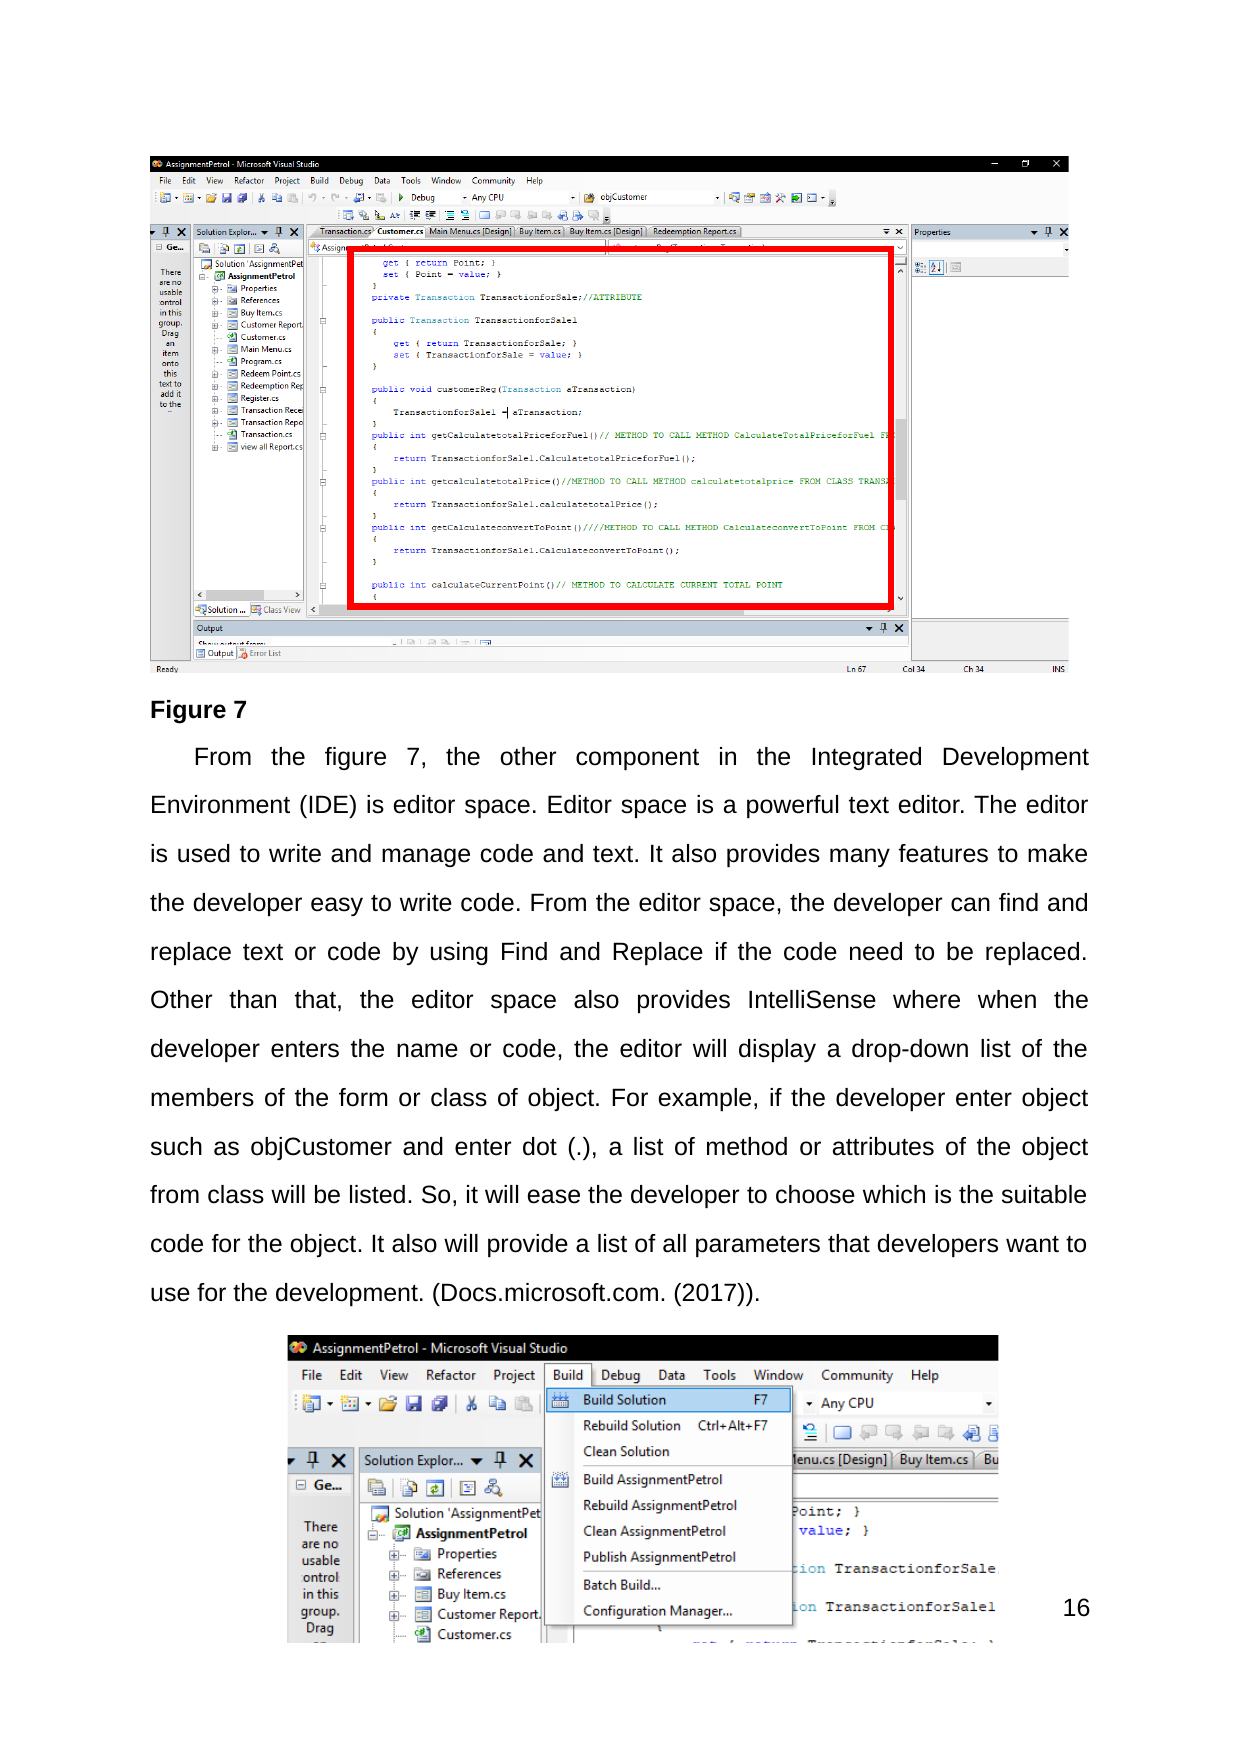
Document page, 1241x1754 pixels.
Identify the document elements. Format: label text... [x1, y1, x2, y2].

picture [150, 156, 1068, 672]
text From the figure 7, the other component in the Integrated Development Environment (IDE) is editor space. Editor space is a powerful text editor. The editor is used to write and manage code and text. It also provides many features to make the developer easy to write code. From the editor space, the developer can find and replace text or code by using Find and Replace if the code need to be replaced. Other than that, the editor space also provides IntelliSense where when the developer enters the name or code, the editor will display a drop-down list of the members of the form or class of object. For example, if the developer enter object such as objCustomer and enter dot (.), a list of method or attributes of the object from class will be listed. So, it will ease the developer to choose which is the suitable code for the object. It also will provide a list of all parameters that developers want to use for the development. (Docs.microsoft.com. (2017)). [150, 740, 1090, 1308]
picture [287, 1335, 999, 1643]
